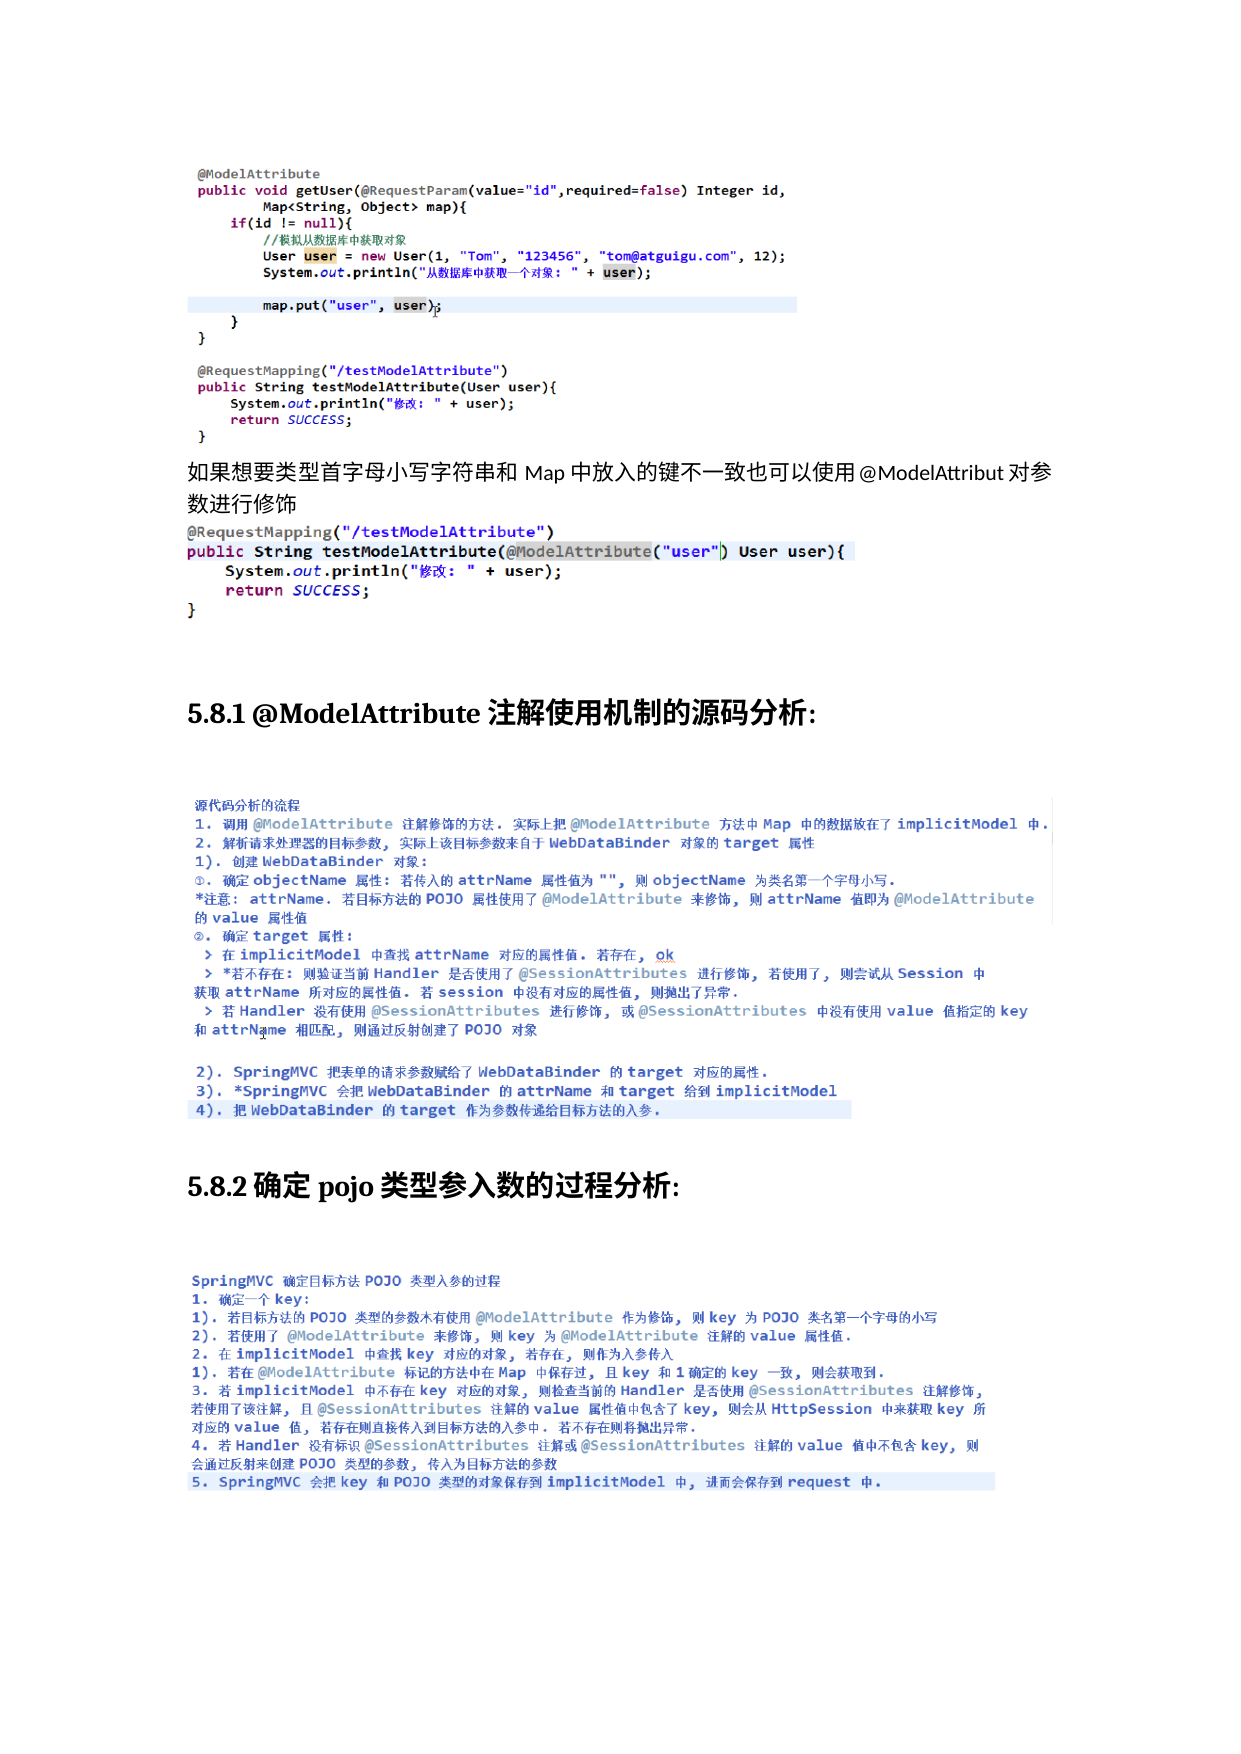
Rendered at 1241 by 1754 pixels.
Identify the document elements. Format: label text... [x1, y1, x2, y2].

text 如果想要类型首字母小写字符串和Map中放入的键不一致也可以使用@ModelAttribut对参数进行修饰 [187, 454, 1053, 519]
subtitle 5.8.1 @ModelAttribute注解使用机制的源码分析: [187, 679, 1053, 744]
subtitle 5.8.2 确定pojo类型参入数的过程分析: [187, 1152, 1053, 1217]
picture [187, 1270, 996, 1495]
picture [187, 519, 855, 632]
picture [187, 797, 1053, 925]
picture [187, 1057, 852, 1121]
picture [187, 927, 1053, 1042]
picture [187, 162, 798, 450]
